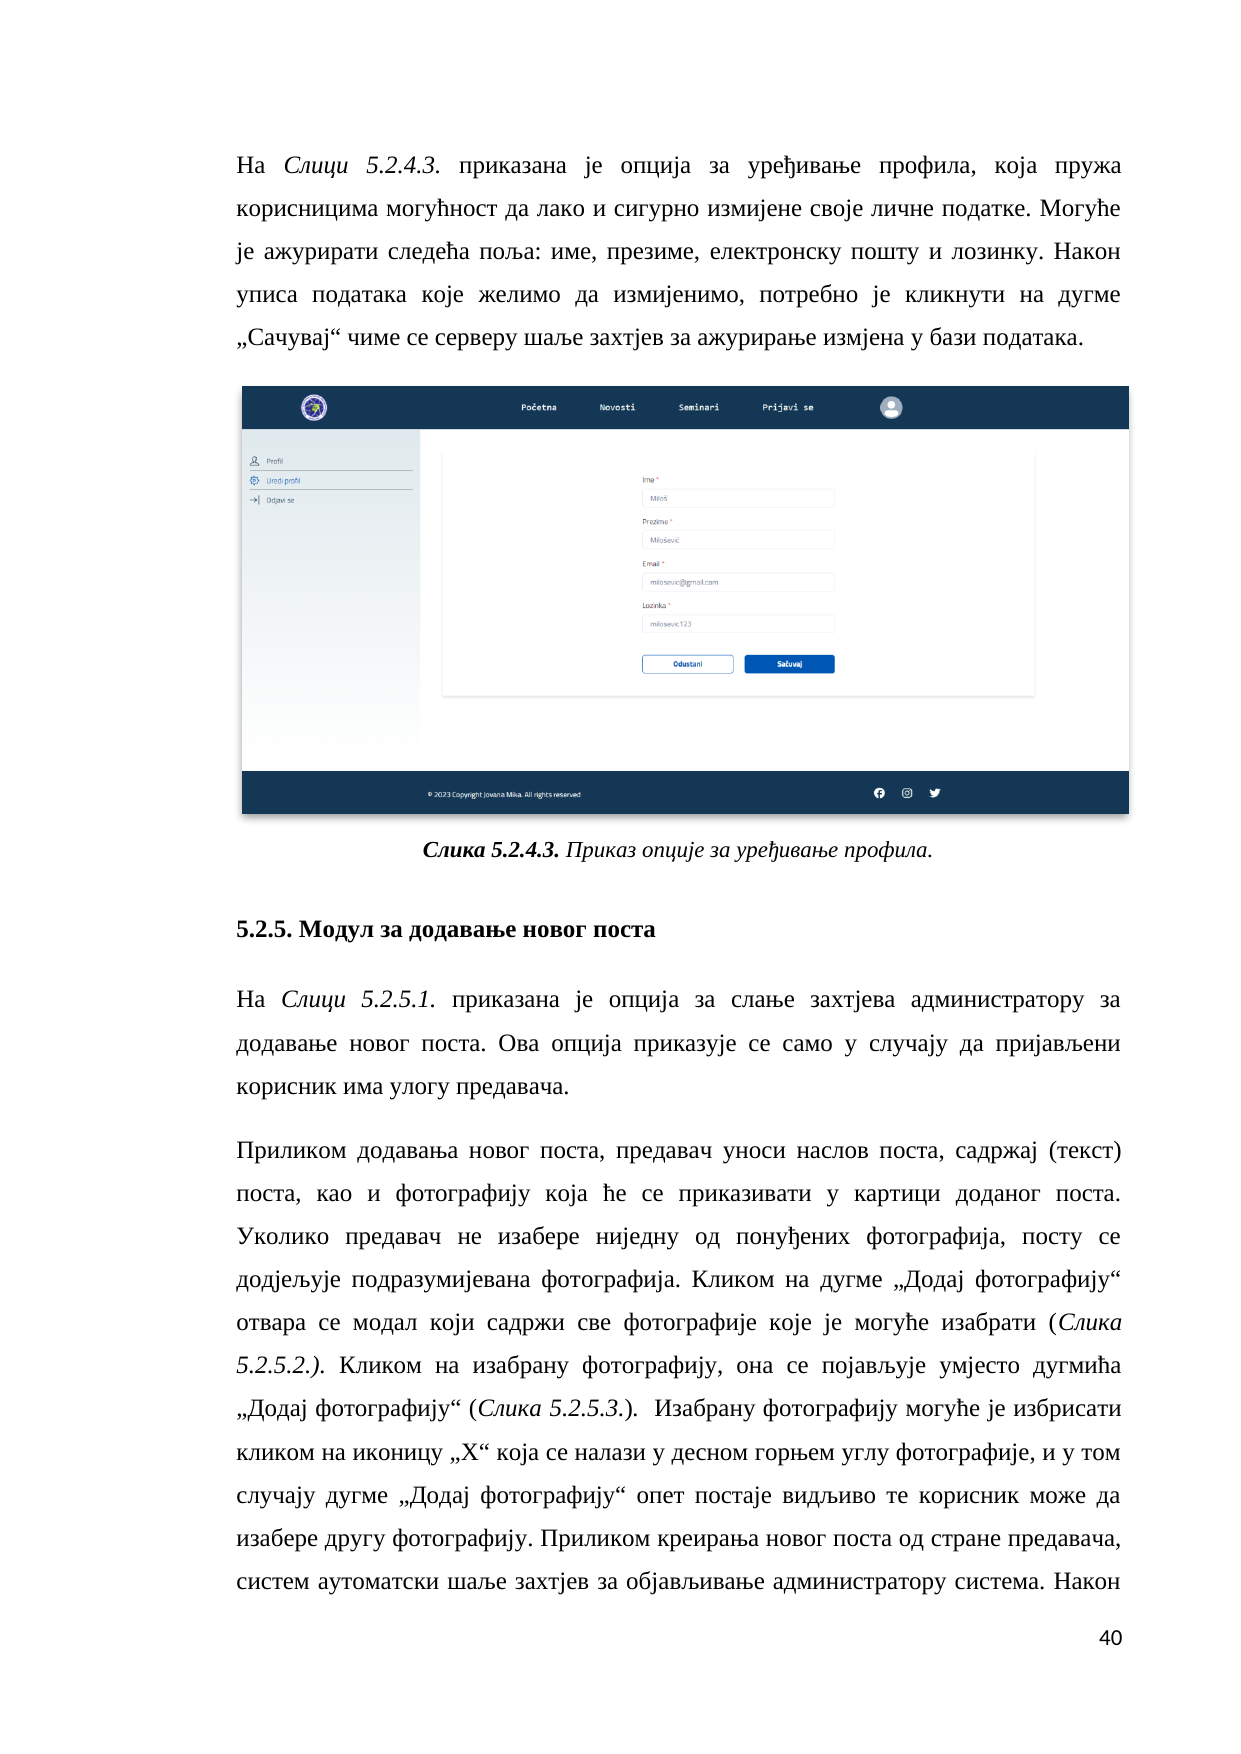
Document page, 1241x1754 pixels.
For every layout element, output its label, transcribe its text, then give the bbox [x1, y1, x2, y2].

picture [242, 386, 1129, 814]
text На Слици 5.2.4.3. приказана је опција за уређивање профила, која пружа корисницима могућност да лако и сигурно измијене своје личне податке. Могуће је ажурирати следећа поља: име, презиме, електронску пошту и лозинку. Након уписа података које желимо да измијенимо, потребно је кликнути на дугме „Сачувај“ чиме се серверу шаље захтјев за ажурирање измјена у бази података. [236, 150, 1122, 351]
subtitle 5.2.5. Модул за додавање новог поста [236, 914, 1122, 943]
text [236, 1135, 1122, 1595]
text На Слици 5.2.5.1. приказана је опција за слање захтјева администратору за додавање новог поста. Ова опција приказује се само у случају да пријављени корисник има улогу предавача. [236, 984, 1122, 1099]
